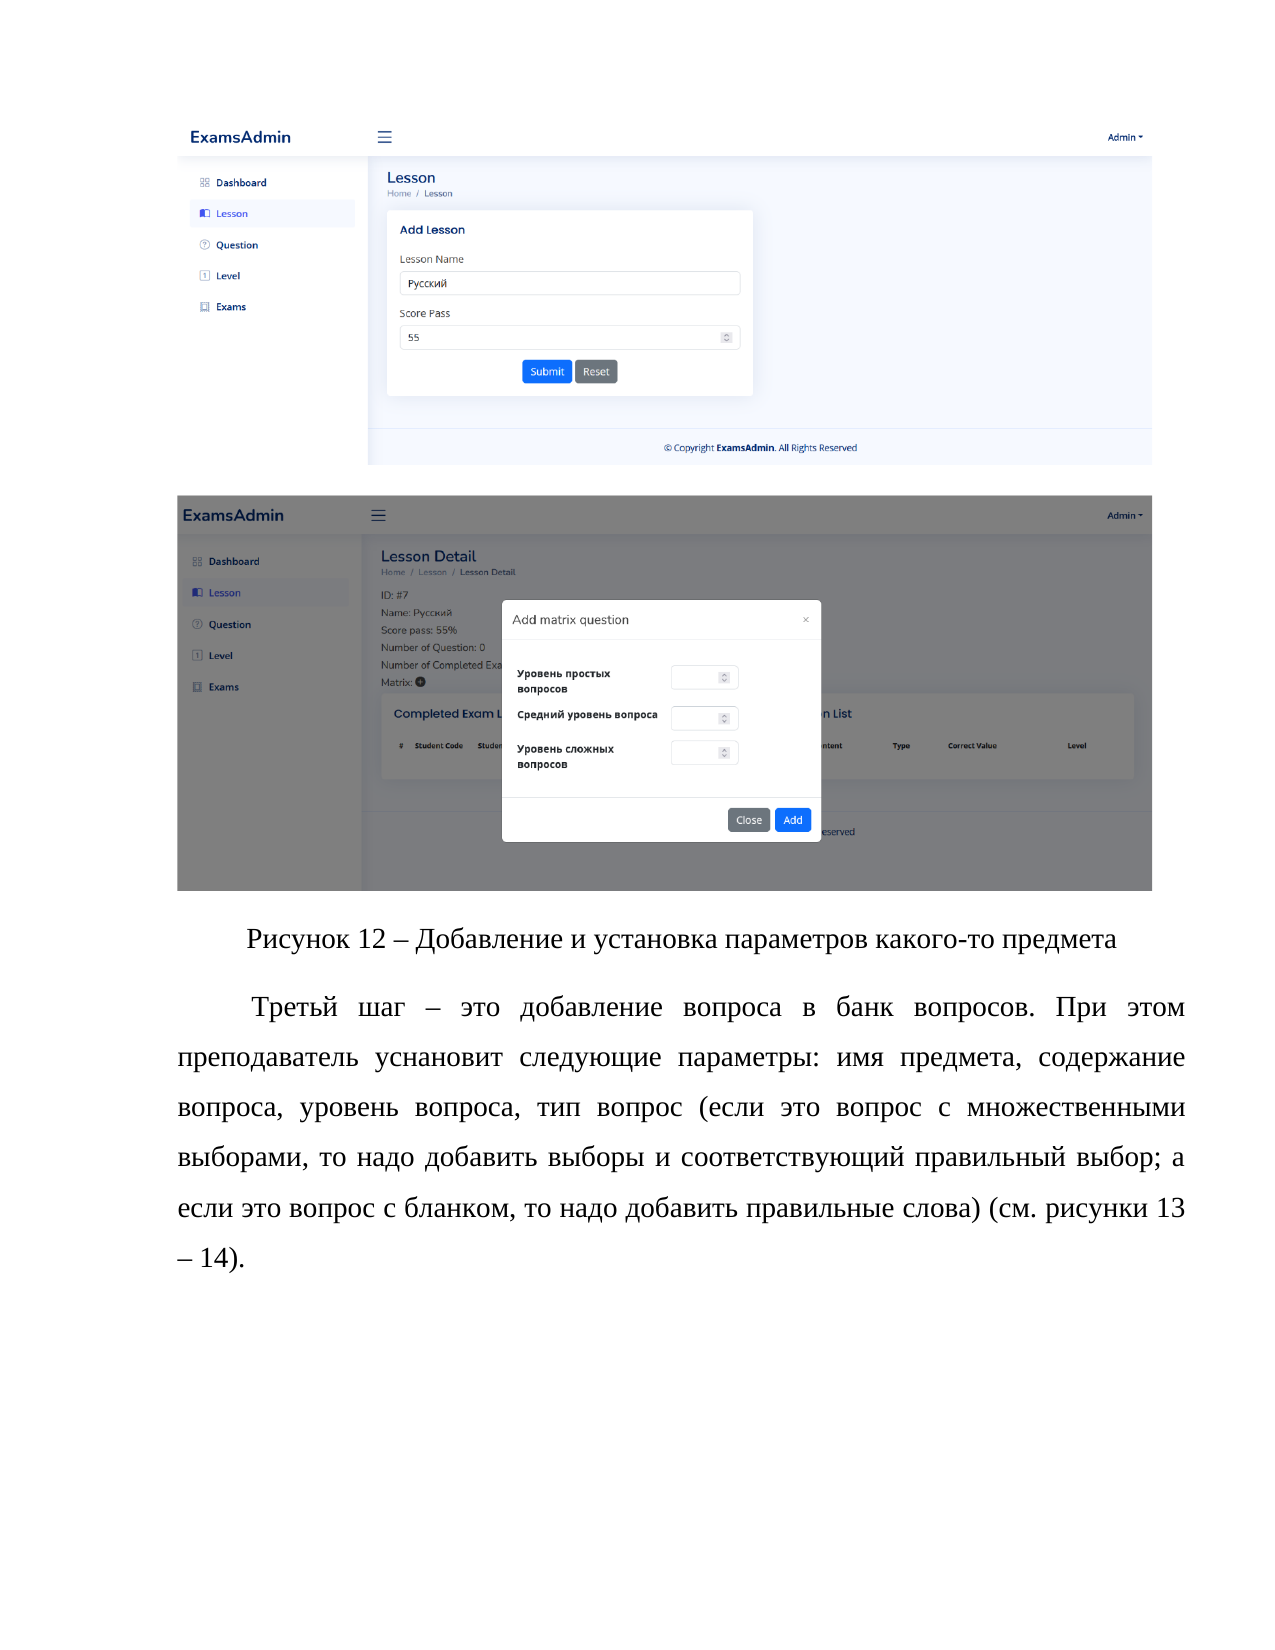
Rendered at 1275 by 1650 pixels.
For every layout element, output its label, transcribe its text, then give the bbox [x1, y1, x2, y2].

picture [177, 495, 1153, 891]
picture [177, 118, 1153, 465]
text Рисунок 12 – Добавление и установка параметров какого-то предмета [177, 922, 1186, 955]
text Третьй шаг – это добавление вопроса в банк вопросов. При этом преподаватель уснановит следующие параметры: имя предмета, содержание вопроса, уровень вопроса, тип вопрос (если это вопрос с множественными выборами, то надо добавить выборы и соответствующий правильный выбор; а если это вопрос с бланком, то надо добавить правильные слова) (см. рисунки 13 – 14). [177, 989, 1186, 1274]
